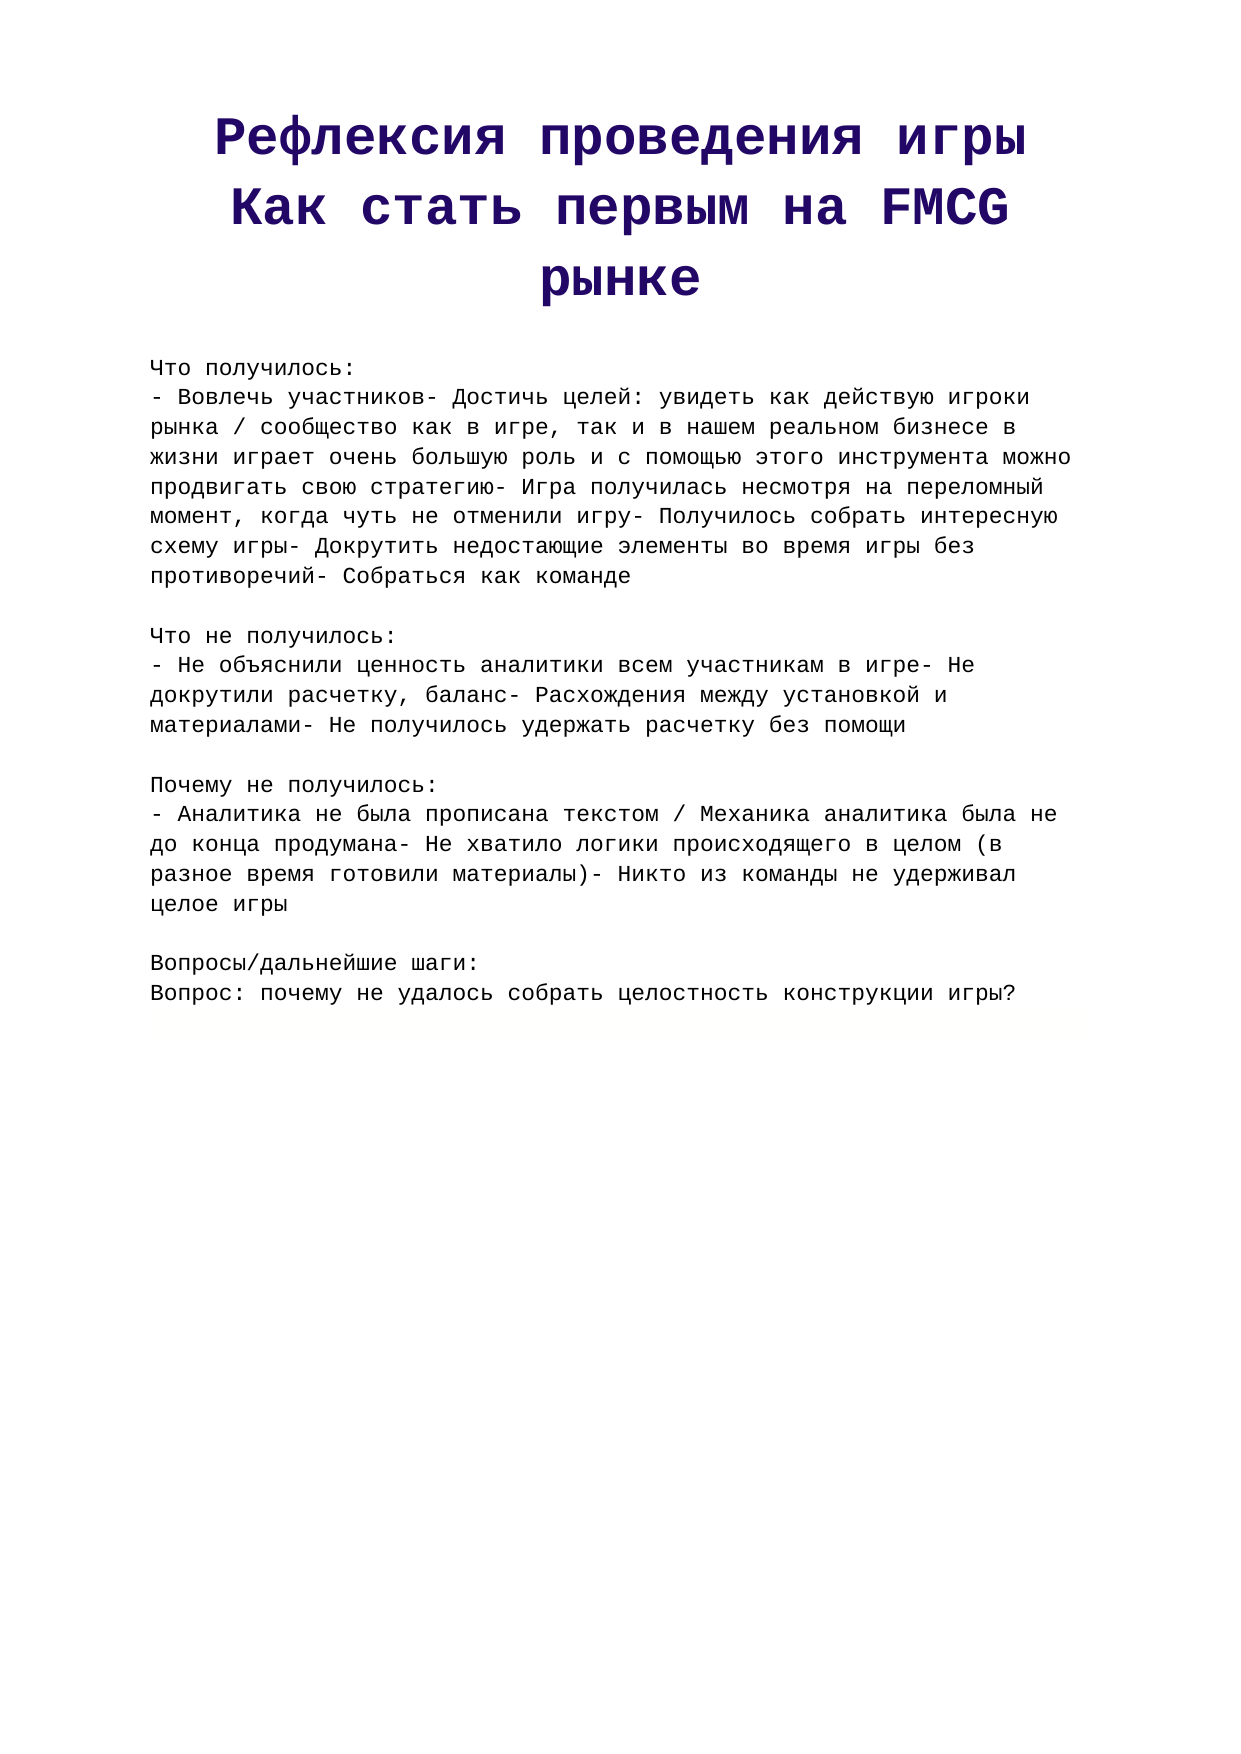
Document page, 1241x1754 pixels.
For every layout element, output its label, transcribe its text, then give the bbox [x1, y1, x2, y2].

text - Вовлечь участников- Достичь целей: увидеть как действую игроки рынка / сообщество как в игре, так и в нашем реальном бизнесе в жизни играет очень большую роль и с помощью этого инструмента можно продвигать свою стратегию- Игра получилась несмотря на переломный момент, когда чуть не отменили игру- Получилось собрать интересную схему игры- Докрутить недостающие элементы во время игры без противоречий- Собраться как команде [150, 386, 1090, 590]
text Что не получилось: [150, 624, 1090, 650]
text - Не объяснили ценность аналитики всем участникам в игре- Не докрутили расчетку, баланс- Расхождения между установкой и материалами- Не получилось удержать расчетку без помощи [150, 654, 1090, 739]
text - Аналитика не была прописана текстом / Механика аналитика была не до конца продумана- Не хватило логики происходящего в целом (в разное время готовили материалы)- Никто из команды не удерживал целое игры [150, 803, 1090, 918]
text Что получилось: [150, 356, 1090, 382]
text Рефлексия проведения игры Как стать первым на FMCG рынке [150, 109, 1090, 311]
text Вопрос: почему не удалось собрать целостность конструкции игры? [150, 982, 1090, 1007]
text Почему не получилось: [150, 773, 1090, 799]
text Вопросы/дальнейшие шаги: [150, 952, 1090, 978]
